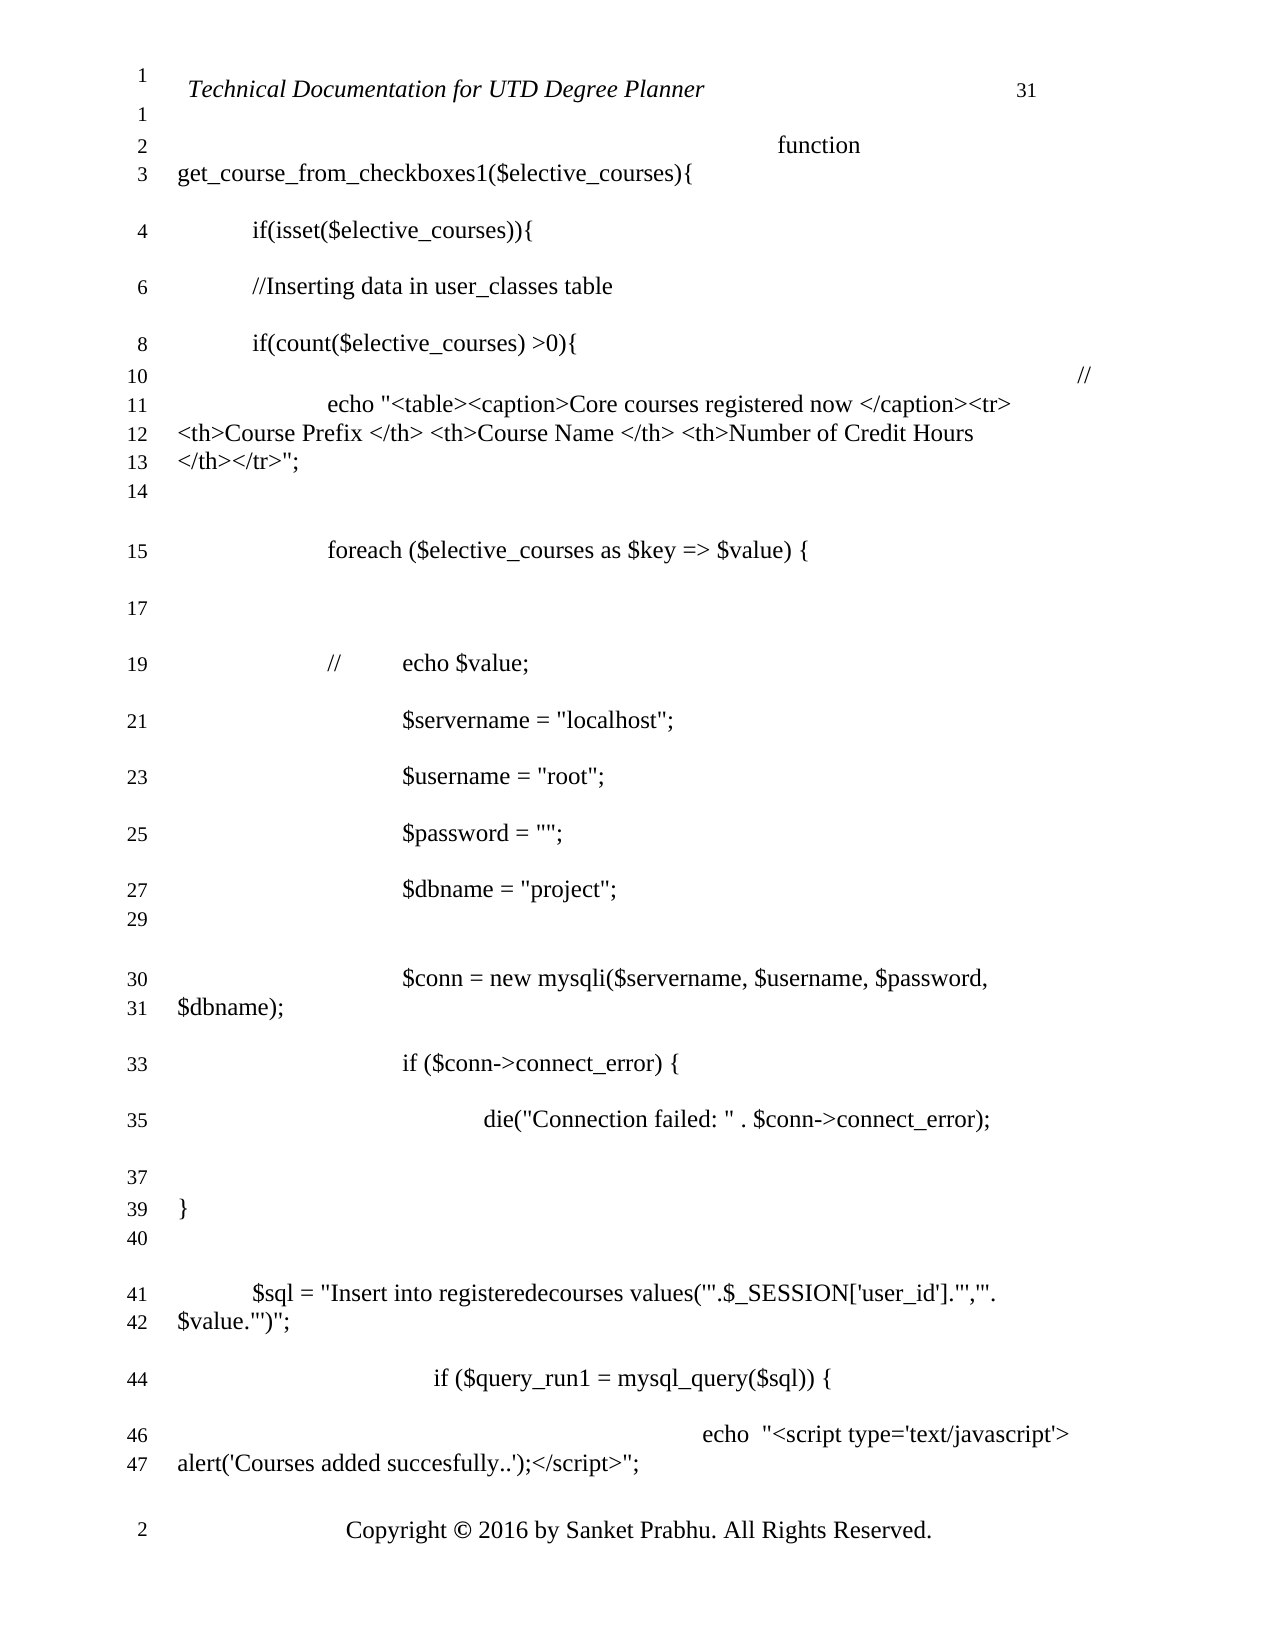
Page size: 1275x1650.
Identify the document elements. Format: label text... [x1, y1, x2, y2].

text $dbname = "project"; [177, 850, 1099, 903]
text if ($conn->connect_error) { [177, 1024, 1099, 1077]
text } [177, 1193, 1099, 1222]
text if(count($elective_courses) >0){ [177, 304, 1099, 357]
text foreach ($elective_courses as $key => $value) { [177, 511, 1099, 564]
text $password = ""; [177, 793, 1099, 846]
text $sql = "Insert into registeredecourses values('".$_SESSION['user_id']."','".$value."')"; [177, 1253, 1099, 1335]
text $conn = new mysqli($servername, $username, $password, $dbname); [177, 939, 1099, 1020]
text // echo $value; [177, 624, 1099, 677]
text $servername = "localhost"; [177, 681, 1099, 733]
text die("Connection failed: " . $conn->connect_error); [177, 1081, 1099, 1133]
text //Inserting data in user_classes table [177, 247, 1099, 300]
text function get_course_from_checkboxes1($elective_courses){ [177, 130, 1099, 187]
text // echo "<table><caption>Core courses registered now </caption><tr> <th>Course Prefix </th> <th>Course Name </th> <th>Number of Credit Hours </th></tr>"; [177, 360, 1099, 475]
text $username = "root"; [177, 737, 1099, 790]
text if ($query_run1 = mysql_query($sql)) { [177, 1339, 1099, 1392]
text if(isset($elective_courses)){ [177, 191, 1099, 244]
text echo "<script type='text/javascript'> alert('Courses added succesfully..');</script>"; [177, 1395, 1099, 1477]
